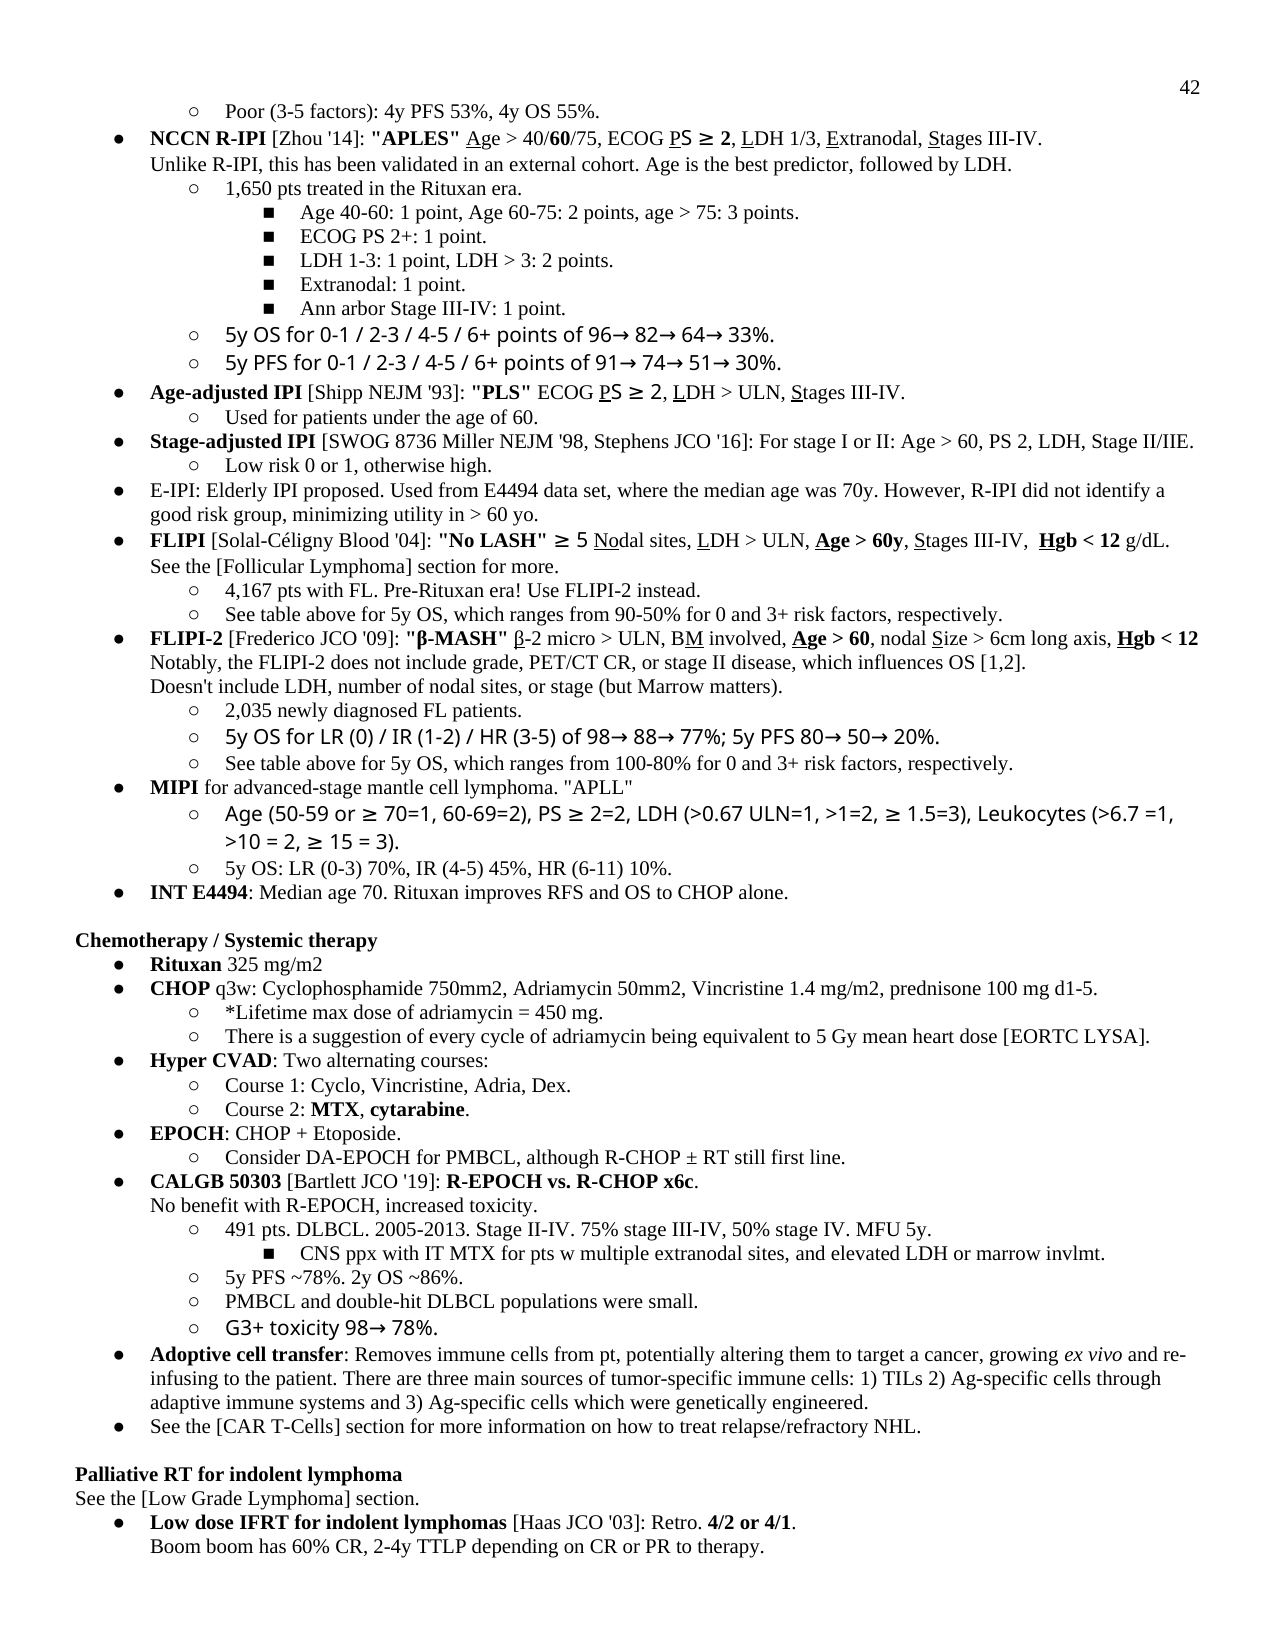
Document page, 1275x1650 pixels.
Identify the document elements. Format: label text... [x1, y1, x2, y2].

list INT E4494: Median age 70. Rituxan improves RFS and OS to CHOP alone. [112, 880, 1200, 904]
list Consider DA-EPOCH for PMBCL, although R-CHOP ± RT still first line. [187, 1145, 1200, 1169]
subtitle Palliative RT for indolent lymphoma [75, 1462, 1200, 1486]
list Low dose IFRT for indolent lymphomas [Haas JCO '03]: Retro. 4/2 or 4/1. Boom boom has 60% CR, 2-4y TTLP depending on CR or PR to therapy. [112, 1510, 1200, 1558]
list E-IPI: Elderly IPI proposed. Used from E4494 data set, where the median age was 70y. However, R-IPI did not identify a good risk group, minimizing utility in > 60 yo. [112, 477, 1200, 526]
list 5y PFS for 0-1 / 2-3 / 4-5 / 6+ points of 91→ 74→ 51→ 30%. [187, 348, 1200, 377]
list Poor (3-5 factors): 4y PFS 53%, 4y OS 55%. [187, 99, 1200, 123]
list See table above for 5y OS, which ranges from 100-80% for 0 and 3+ risk factors, respectively. [187, 751, 1200, 775]
list Adoptive cell transfer: Removes immune cells from pt, potentially altering them to target a cancer, growing ex vivo and re-infusing to the patient. There are three main sources of tumor-specific immune cells: 1) TILs 2) Ag-specific cells through adaptive immune systems and 3) Ag-specific cells which were genetically engineered. [112, 1342, 1200, 1414]
list 491 pts. DLBCL. 2005-2013. Stage II-IV. 75% stage III-IV, 50% stage IV. MFU 5y. [187, 1217, 1200, 1241]
list There is a suggestion of every cycle of adriamycin being equivalent to 5 Gy mean heart dose [EORTC LYSA]. [187, 1024, 1200, 1048]
list Course 1: Cyclo, Vincristine, Adria, Dex. [187, 1072, 1200, 1097]
list CNS ppx with IT MTX for pts w multiple extranodal sites, and elevated LDH or marrow invlmt. [262, 1241, 1200, 1265]
list G3+ toxicity 98→ 78%. [187, 1313, 1200, 1342]
list Stage-adjusted IPI [SWOG 8736 Miller NEJM '98, Stephens JCO '16]: For stage I or II: Age > 60, PS 2, LDH, Stage II/IIE. [112, 429, 1200, 453]
list Course 2: MTX, cytarabine. [187, 1097, 1200, 1121]
text See the [Follicular Lymphoma] section for more. [150, 554, 1200, 578]
list MIPI for advanced-stage mantle cell lymphoma. "APLL" [112, 775, 1200, 799]
list 2,035 newly diagnosed FL patients. [187, 698, 1200, 722]
list Age 40-60: 1 point, Age 60-75: 2 points, age > 75: 3 points. [262, 200, 1200, 224]
list Hyper CVAD: Two alternating courses: [112, 1048, 1200, 1072]
text See the [Low Grade Lymphoma] section. [75, 1486, 1200, 1510]
list 4,167 pts with FL. Pre-Rituxan era! Use FLIPI-2 instead. [187, 578, 1200, 602]
list Used for patients under the age of 60. [187, 405, 1200, 429]
text Doesn't include LDH, number of nodal sites, or stage (but Marrow matters). [150, 674, 1200, 698]
list Extranodal: 1 point. [262, 272, 1200, 296]
list 5y OS for 0-1 / 2-3 / 4-5 / 6+ points of 96→ 82→ 64→ 33%. [187, 320, 1200, 348]
list LDH 1-3: 1 point, LDH > 3: 2 points. [262, 248, 1200, 272]
list 1,650 pts treated in the Rituxan era. [187, 176, 1200, 200]
list FLIPI-2 [Frederico JCO '09]: "β-MASH" β-2 micro > ULN, BM involved, Age > 60, nodal Size > 6cm long axis, Hgb < 12 Notably, the FLIPI-2 does not include grade, PET/CT CR, or stage II disease, which influences OS [1,2]. [112, 626, 1200, 674]
list ECOG PS 2+: 1 point. [262, 224, 1200, 248]
list NCCN R-IPI [Zhou '14]: "APLES" Age > 40/60/75, ECOG PS ≥ 2, LDH 1/3, Extranodal, Stages III-IV. Unlike R-IPI, this has been validated in an external cohort. Age is the best predictor, followed by LDH. [112, 123, 1200, 176]
list CALGB 50303 [Bartlett JCO '19]: R-EPOCH vs. R-CHOP x6c. No benefit with R-EPOCH, increased toxicity. [112, 1169, 1200, 1217]
list See table above for 5y OS, which ranges from 90-50% for 0 and 3+ risk factors, respectively. [187, 602, 1200, 626]
list See the [CAR T-Cells] section for more information on how to treat relapse/refractory NHL. [112, 1414, 1200, 1438]
list EPOCH: CHOP + Etoposide. [112, 1121, 1200, 1145]
list 5y PFS ~78%. 2y OS ~86%. [187, 1265, 1200, 1289]
list 5y OS: LR (0-3) 70%, IR (4-5) 45%, HR (6-11) 10%. [187, 856, 1200, 880]
list FLIPI [Solal-Céligny Blood '04]: "No LASH" ≥ 5 Nodal sites, LDH > ULN, Age > 60y, Stages III-IV, Hgb < 12 g/dL. [112, 526, 1200, 554]
list PMBCL and double-hit DLBCL populations were small. [187, 1289, 1200, 1313]
list *Lifetime max dose of adriamycin = 450 mg. [187, 1000, 1200, 1024]
list Low risk 0 or 1, otherwise high. [187, 453, 1200, 477]
list CHOP q3w: Cyclophosphamide 750mm2, Adriamycin 50mm2, Vincristine 1.4 mg/m2, prednisone 100 mg d1-5. [112, 976, 1200, 1000]
list Age (50-59 or ≥ 70=1, 60-69=2), PS ≥ 2=2, LDH (>0.67 ULN=1, >1=2, ≥ 1.5=3), Leukocytes (>6.7 =1, >10 = 2, ≥ 15 = 3). [187, 799, 1200, 856]
list 5y OS for LR (0) / IR (1-2) / HR (3-5) of 98→ 88→ 77%; 5y PFS 80→ 50→ 20%. [187, 722, 1200, 751]
list Ann arbor Stage III-IV: 1 point. [262, 296, 1200, 320]
subtitle Chemotherapy / Systemic therapy [75, 928, 1200, 952]
list Age-adjusted IPI [Shipp NEJM '93]: "PLS" ECOG PS ≥ 2, LDH > ULN, Stages III-IV. [112, 377, 1200, 405]
list Rituxan 325 mg/m2 [112, 952, 1200, 976]
